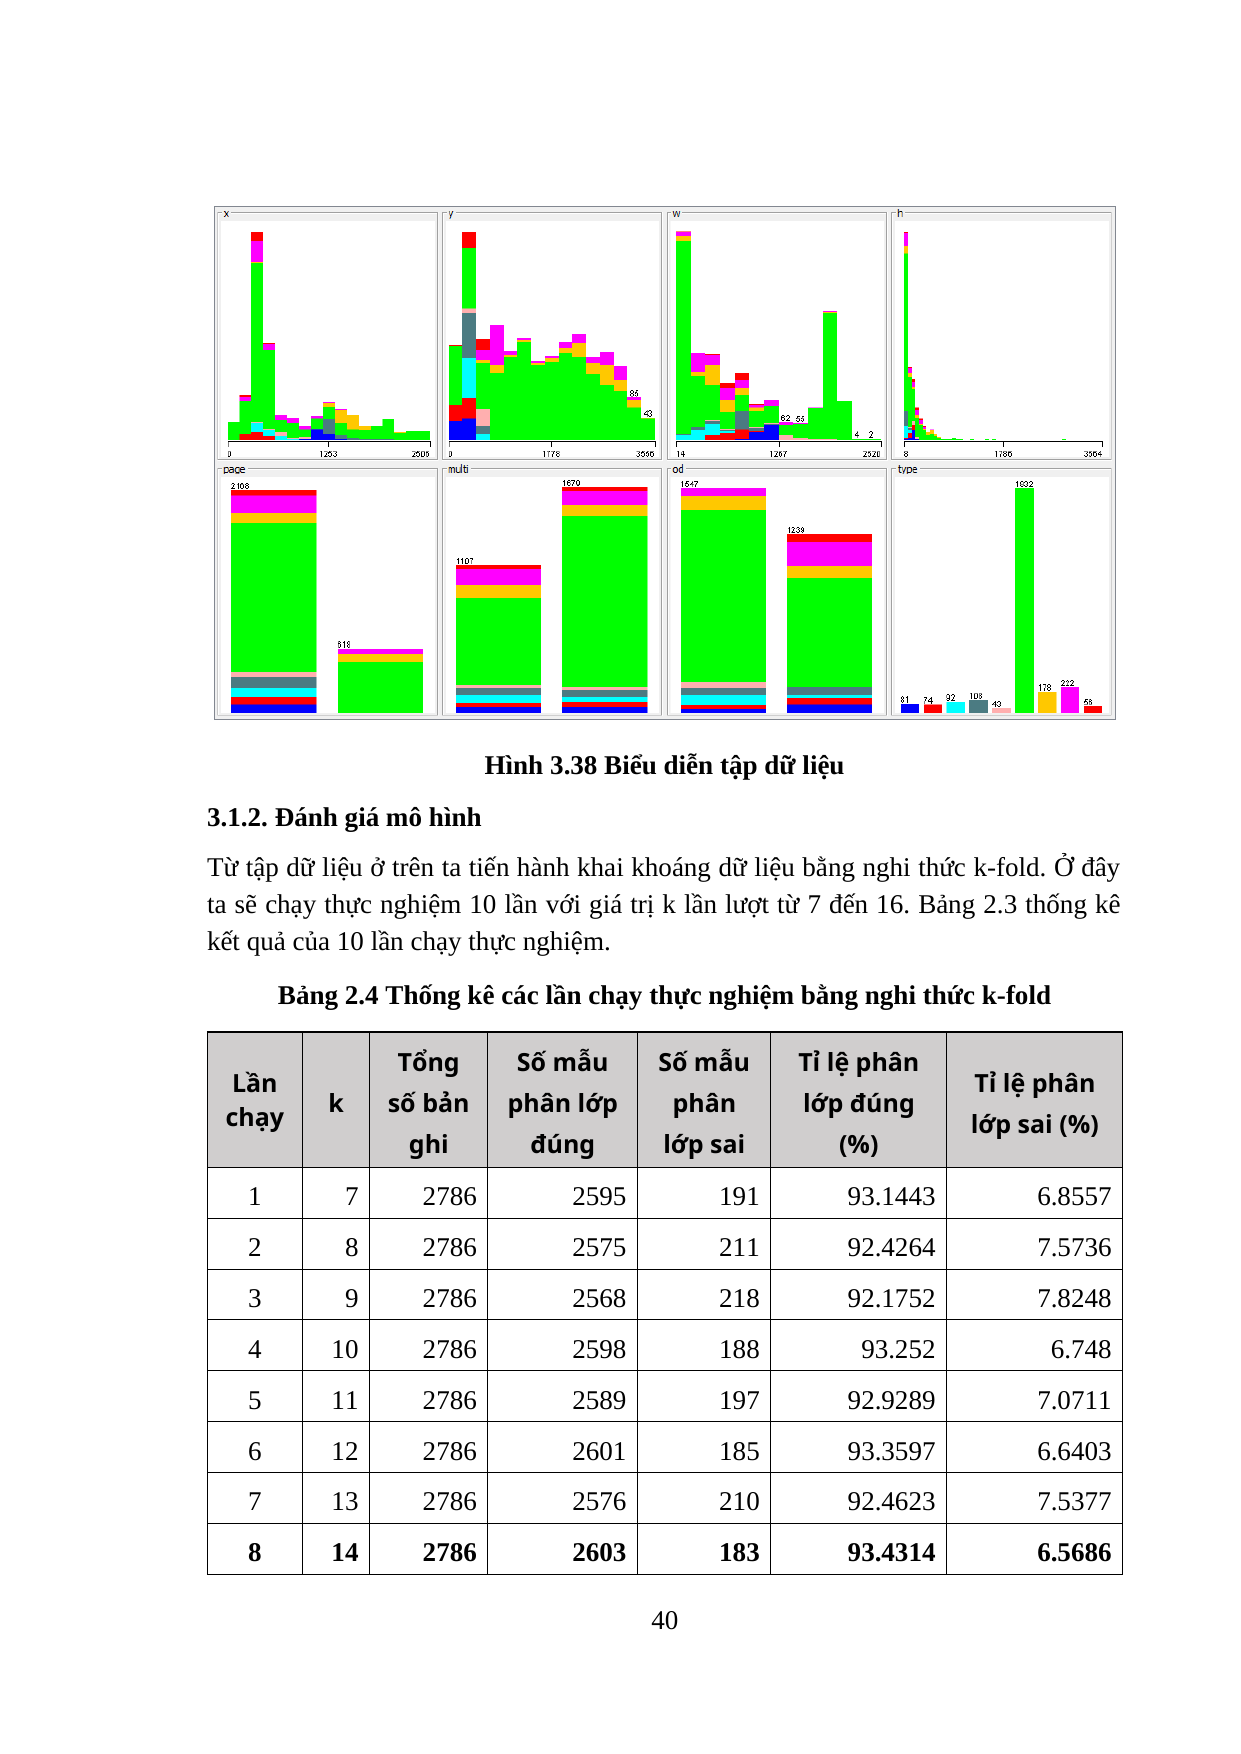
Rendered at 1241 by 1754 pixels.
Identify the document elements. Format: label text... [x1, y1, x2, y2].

table_cell 4 [208, 1320, 302, 1370]
table_cell 211 [638, 1219, 770, 1268]
table_header k [303, 1033, 369, 1167]
table_cell 6.8557 [947, 1168, 1122, 1218]
table_cell 11 [303, 1371, 369, 1421]
table_header Tỉ lệ phân lớp sai (%) [947, 1033, 1122, 1167]
table_header Số mẫu phân lớp đúng [488, 1033, 637, 1167]
table_cell 12 [303, 1422, 369, 1472]
table_cell 8 [303, 1219, 369, 1268]
subtitle Đánh giá mô hình [207, 801, 1122, 832]
table_cell 13 [303, 1473, 369, 1523]
table_cell 6.6403 [947, 1422, 1122, 1472]
table_cell 6.5686 [947, 1524, 1122, 1573]
table_cell 2786 [370, 1371, 487, 1421]
table_cell 92.4264 [771, 1219, 946, 1268]
table_cell 7.5377 [947, 1473, 1122, 1523]
table_cell 2786 [370, 1422, 487, 1472]
table_cell 7.8248 [947, 1270, 1122, 1319]
table_cell 2786 [370, 1473, 487, 1523]
table_header Số mẫu phân lớp sai [638, 1033, 770, 1167]
table_cell 93.4314 [771, 1524, 946, 1573]
table_cell 93.1443 [771, 1168, 946, 1218]
table_cell 10 [303, 1320, 369, 1370]
table_cell 92.1752 [771, 1270, 946, 1319]
table_cell 2786 [370, 1320, 487, 1370]
table_cell 2576 [488, 1473, 637, 1523]
table_cell 197 [638, 1371, 770, 1421]
table_cell 2568 [488, 1270, 637, 1319]
table_cell 1 [208, 1168, 302, 1218]
table_cell 218 [638, 1270, 770, 1319]
table_cell 93.252 [771, 1320, 946, 1370]
table_cell 191 [638, 1168, 770, 1218]
table_cell 7.0711 [947, 1371, 1122, 1421]
table_cell 7.5736 [947, 1219, 1122, 1268]
table_cell 2598 [488, 1320, 637, 1370]
table_header Tổng số bản ghi [370, 1033, 487, 1167]
table_cell 2786 [370, 1524, 487, 1573]
table_cell 2 [208, 1219, 302, 1268]
table_cell 14 [303, 1524, 369, 1573]
text Từ tập dữ liệu ở trên ta tiến hành khai khoáng dữ liệu bằng nghi thức k-fold. Ở đây ta sẽ chạy thực nghiệm 10 lần với giá trị k lần lượt từ 7 đến 16. Bảng 2.3 thống kê kết quả của 10 lần chạy thực nghiệm. [207, 851, 1122, 957]
table_cell 7 [208, 1473, 302, 1523]
table_cell 2786 [370, 1219, 487, 1268]
table_cell 6 [208, 1422, 302, 1472]
table_cell 3 [208, 1270, 302, 1319]
table_cell 2786 [370, 1168, 487, 1218]
table_header Lần chạy [208, 1033, 302, 1167]
table_cell 2603 [488, 1524, 637, 1573]
table_cell 9 [303, 1270, 369, 1319]
table_cell 92.4623 [771, 1473, 946, 1523]
table_cell 2601 [488, 1422, 637, 1472]
table_cell 92.9289 [771, 1371, 946, 1421]
table_cell 2595 [488, 1168, 637, 1218]
table_cell 7 [303, 1168, 369, 1218]
table_header Tỉ lệ phân lớp đúng (%) [771, 1033, 946, 1167]
table_cell 188 [638, 1320, 770, 1370]
table_cell 210 [638, 1473, 770, 1523]
table_cell 185 [638, 1422, 770, 1472]
table_cell 2786 [370, 1270, 487, 1319]
table_cell 2589 [488, 1371, 637, 1421]
table_cell 93.3597 [771, 1422, 946, 1472]
table_cell 6.748 [947, 1320, 1122, 1370]
table_cell 8 [208, 1524, 302, 1573]
table_cell 183 [638, 1524, 770, 1573]
table_cell 5 [208, 1371, 302, 1421]
table_cell 2575 [488, 1219, 637, 1268]
